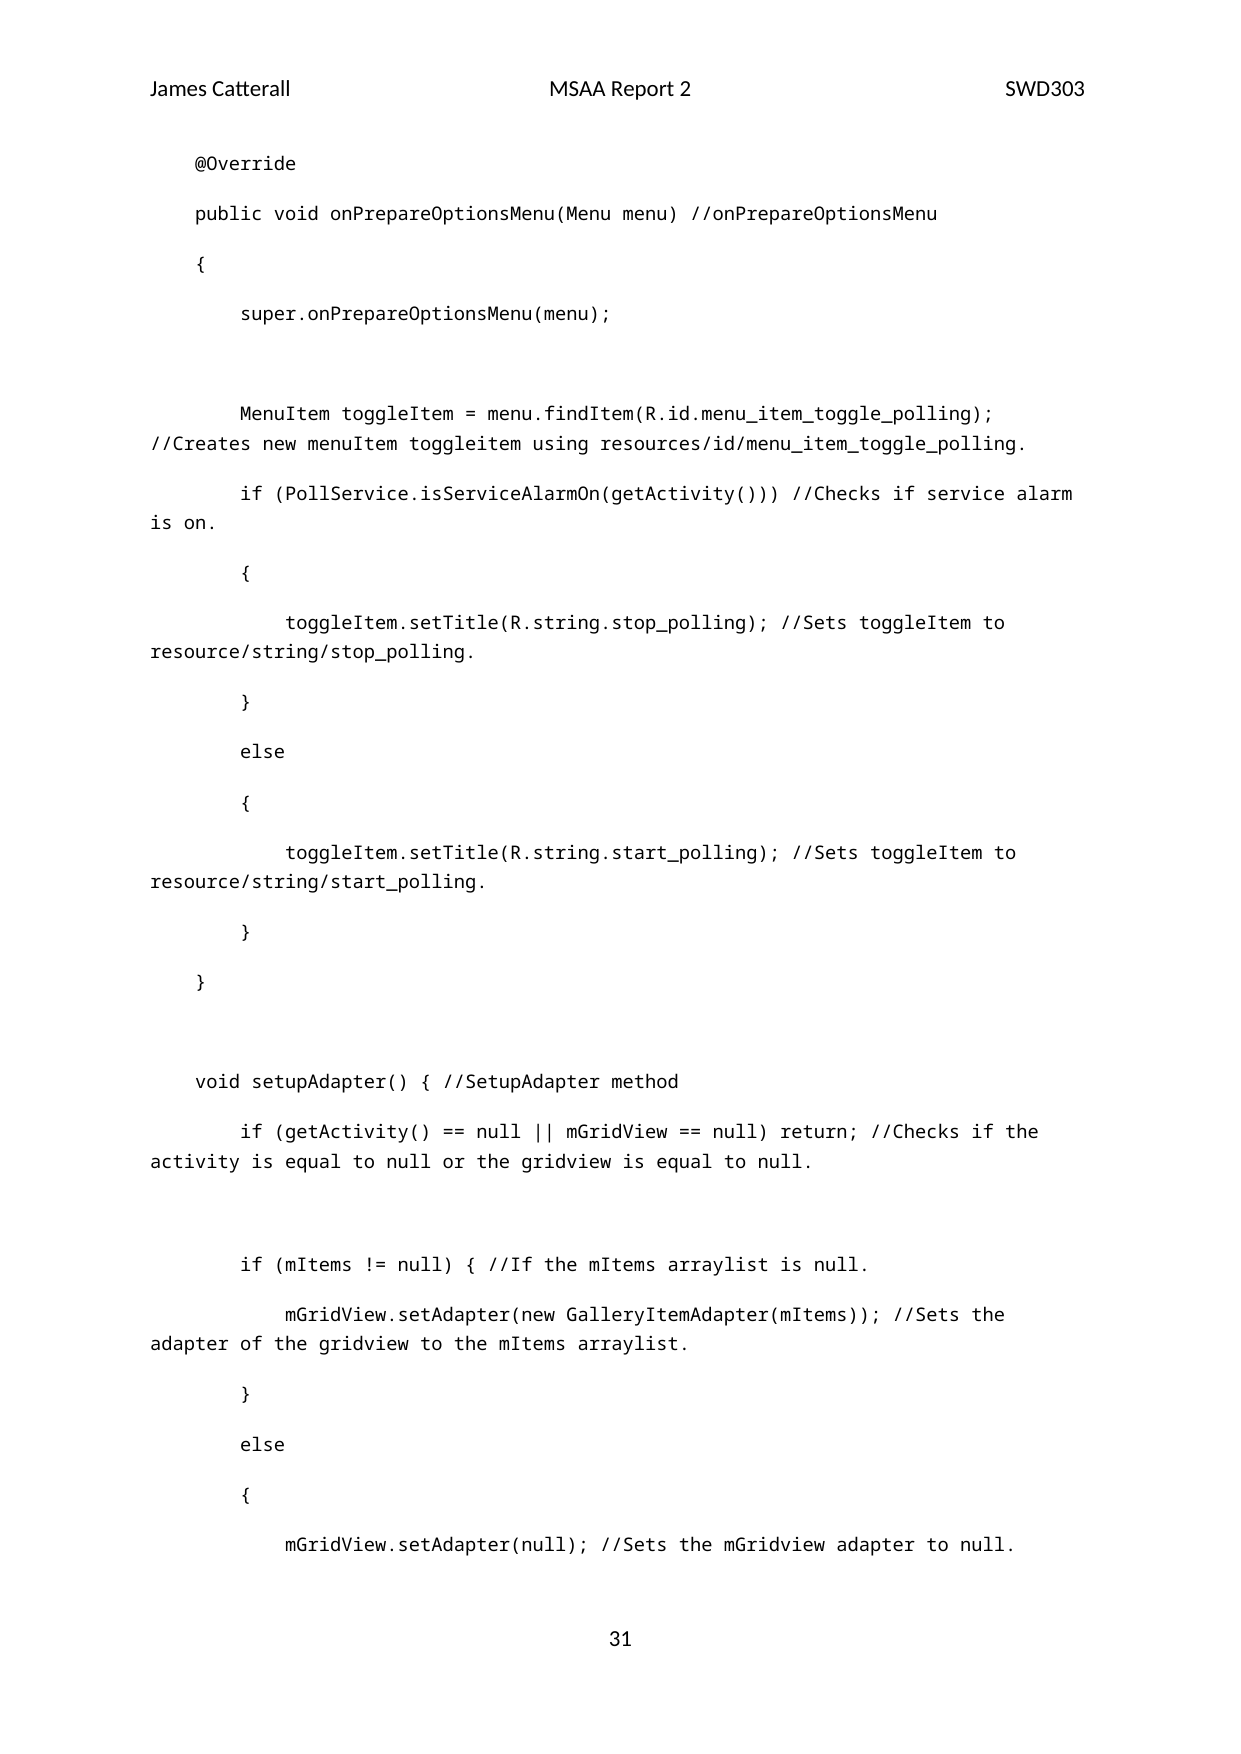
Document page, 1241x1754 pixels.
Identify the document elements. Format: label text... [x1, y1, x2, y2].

text { [150, 789, 1090, 814]
text else [150, 1431, 1090, 1456]
text } [150, 689, 1090, 714]
text else [150, 739, 1090, 764]
text mGridView.setAdapter(new GalleryItemAdapter(mItems)); //Sets the adapter of the gridview to the mItems arraylist. [150, 1301, 1090, 1356]
text { [150, 559, 1090, 585]
text public void onPrepareOptionsMenu(Menu menu) //onPrepareOptionsMenu [150, 200, 1090, 226]
text if (getActivity() == null || mGridView == null) return; //Checks if the activity is equal to null or the gridview is equal to null. [150, 1119, 1090, 1174]
text MenuItem toggleItem = menu.findItem(R.id.menu_item_toggle_polling); //Creates new menuItem toggleitem using resources/id/menu_item_toggle_polling. [150, 401, 1090, 455]
text super.onPrepareOptionsMenu(menu); [150, 300, 1090, 326]
text } [150, 1381, 1090, 1406]
text } [150, 918, 1090, 944]
text if (PollService.isServiceAlarmOn(getActivity())) //Checks if service alarm is on. [150, 480, 1090, 535]
text toggleItem.setTitle(R.string.stop_polling); //Sets toggleItem to resource/string/stop_polling. [150, 609, 1090, 664]
text { [150, 1481, 1090, 1506]
text mGridView.setAdapter(null); //Sets the mGridview adapter to null. [150, 1531, 1090, 1557]
text void setupAdapter() { //SetupAdapter method [150, 1069, 1090, 1094]
text @Override [150, 150, 1090, 176]
text if (mItems != null) { //If the mItems arraylist is null. [150, 1251, 1090, 1277]
text { [150, 250, 1090, 276]
text toggleItem.setTitle(R.string.start_polling); //Sets toggleItem to resource/string/start_polling. [150, 839, 1090, 894]
text } [150, 968, 1090, 994]
